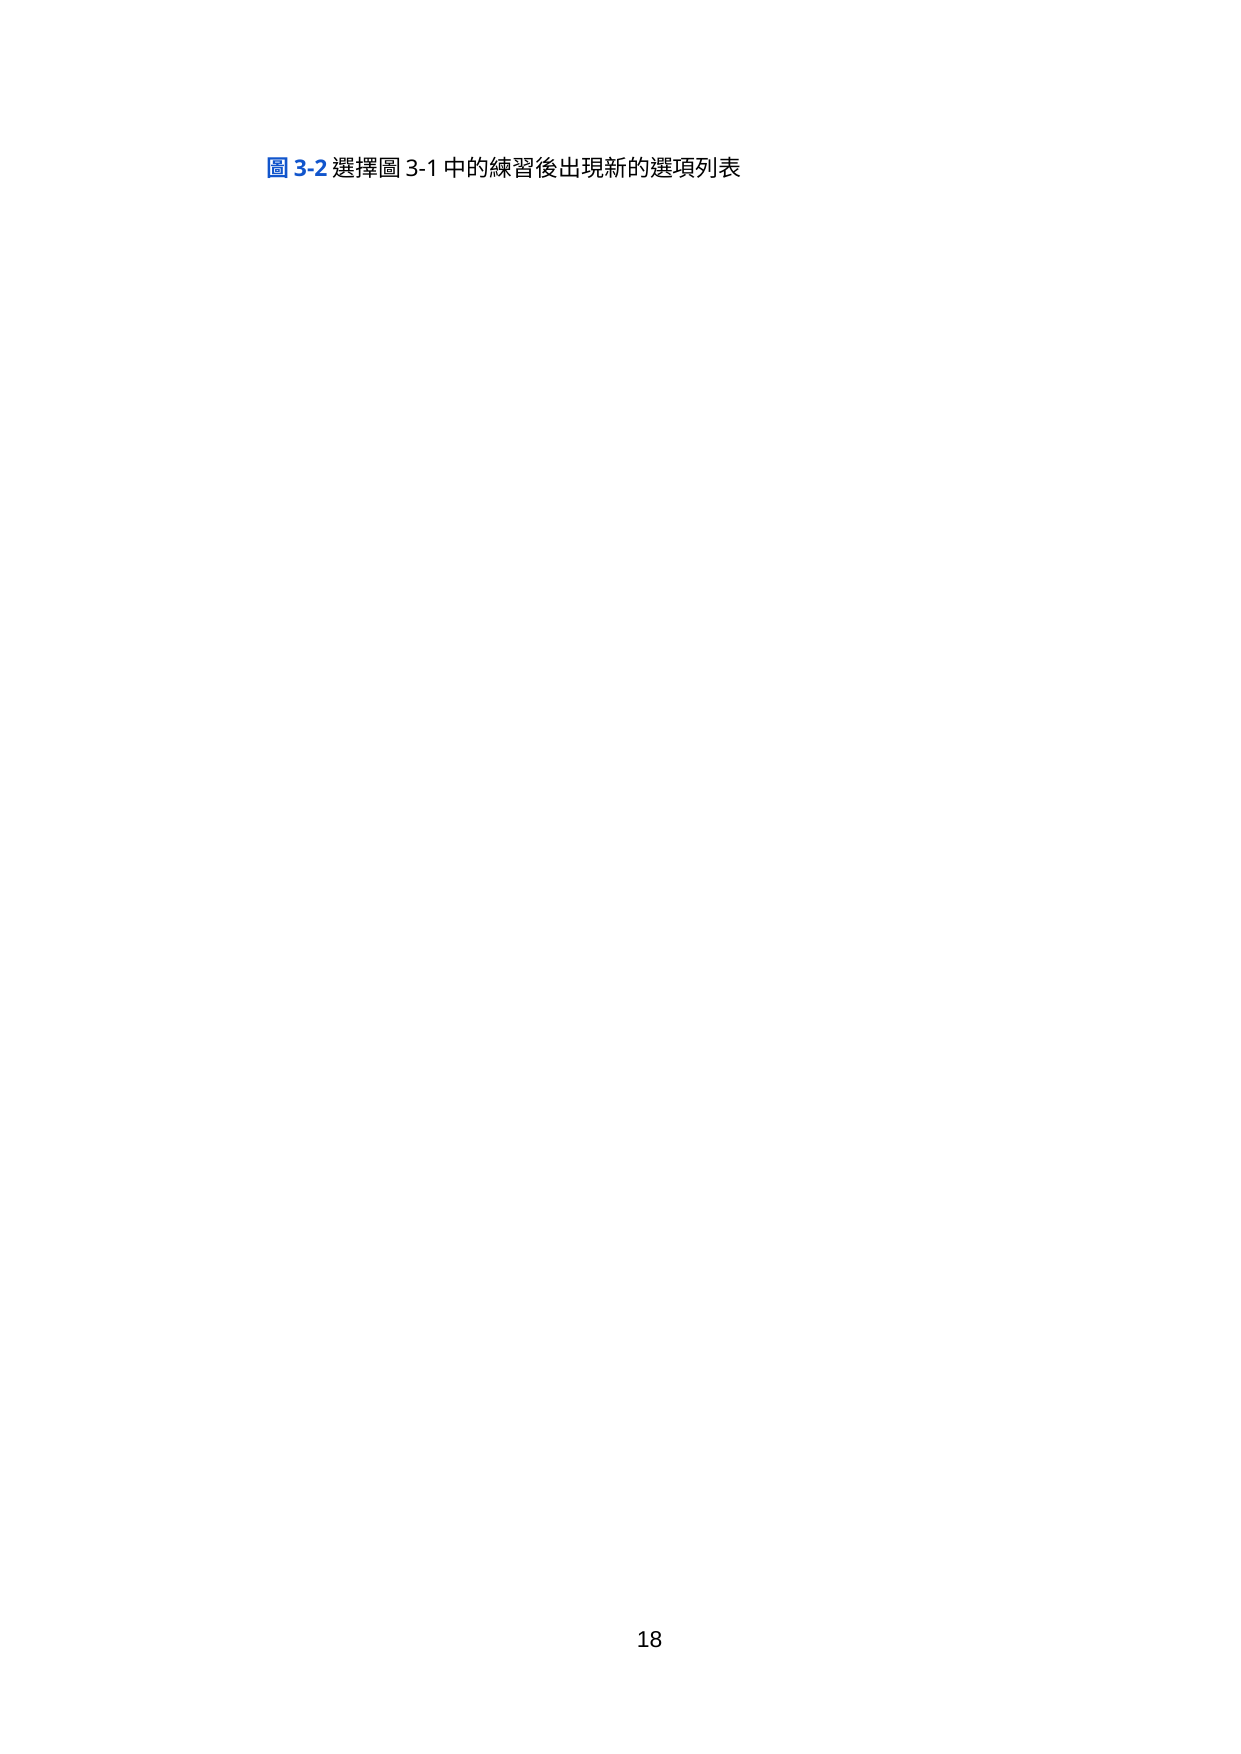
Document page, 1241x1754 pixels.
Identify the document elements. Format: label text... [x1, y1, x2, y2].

text 圖3-2選擇圖3-1中的練習後出現新的選項列表 [208, 150, 1090, 183]
